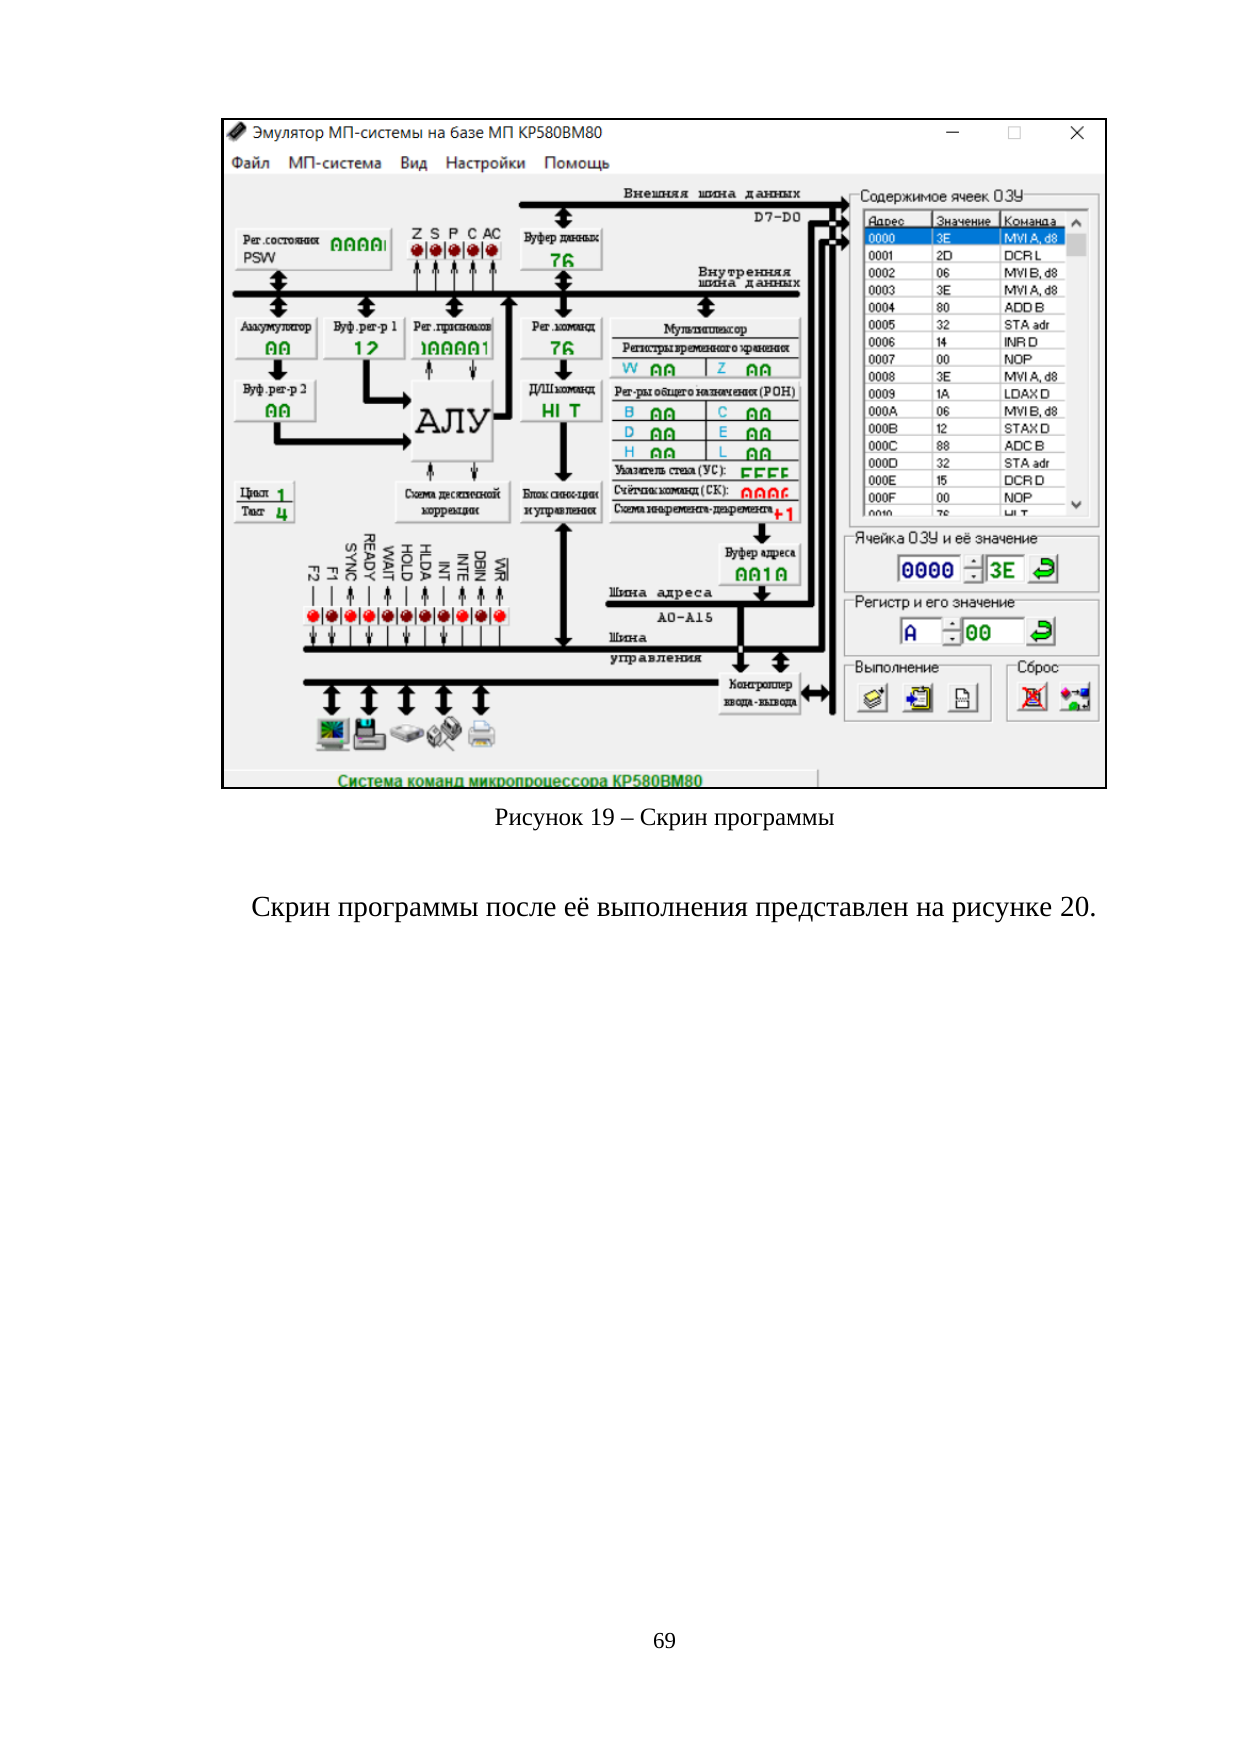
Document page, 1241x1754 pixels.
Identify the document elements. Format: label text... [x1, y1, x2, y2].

picture [224, 120, 1105, 787]
text Скрин программы после её выполнения представлен на рисунке 20. [177, 889, 1152, 922]
text Рисунок 19 – Скрин программы [177, 802, 1152, 831]
